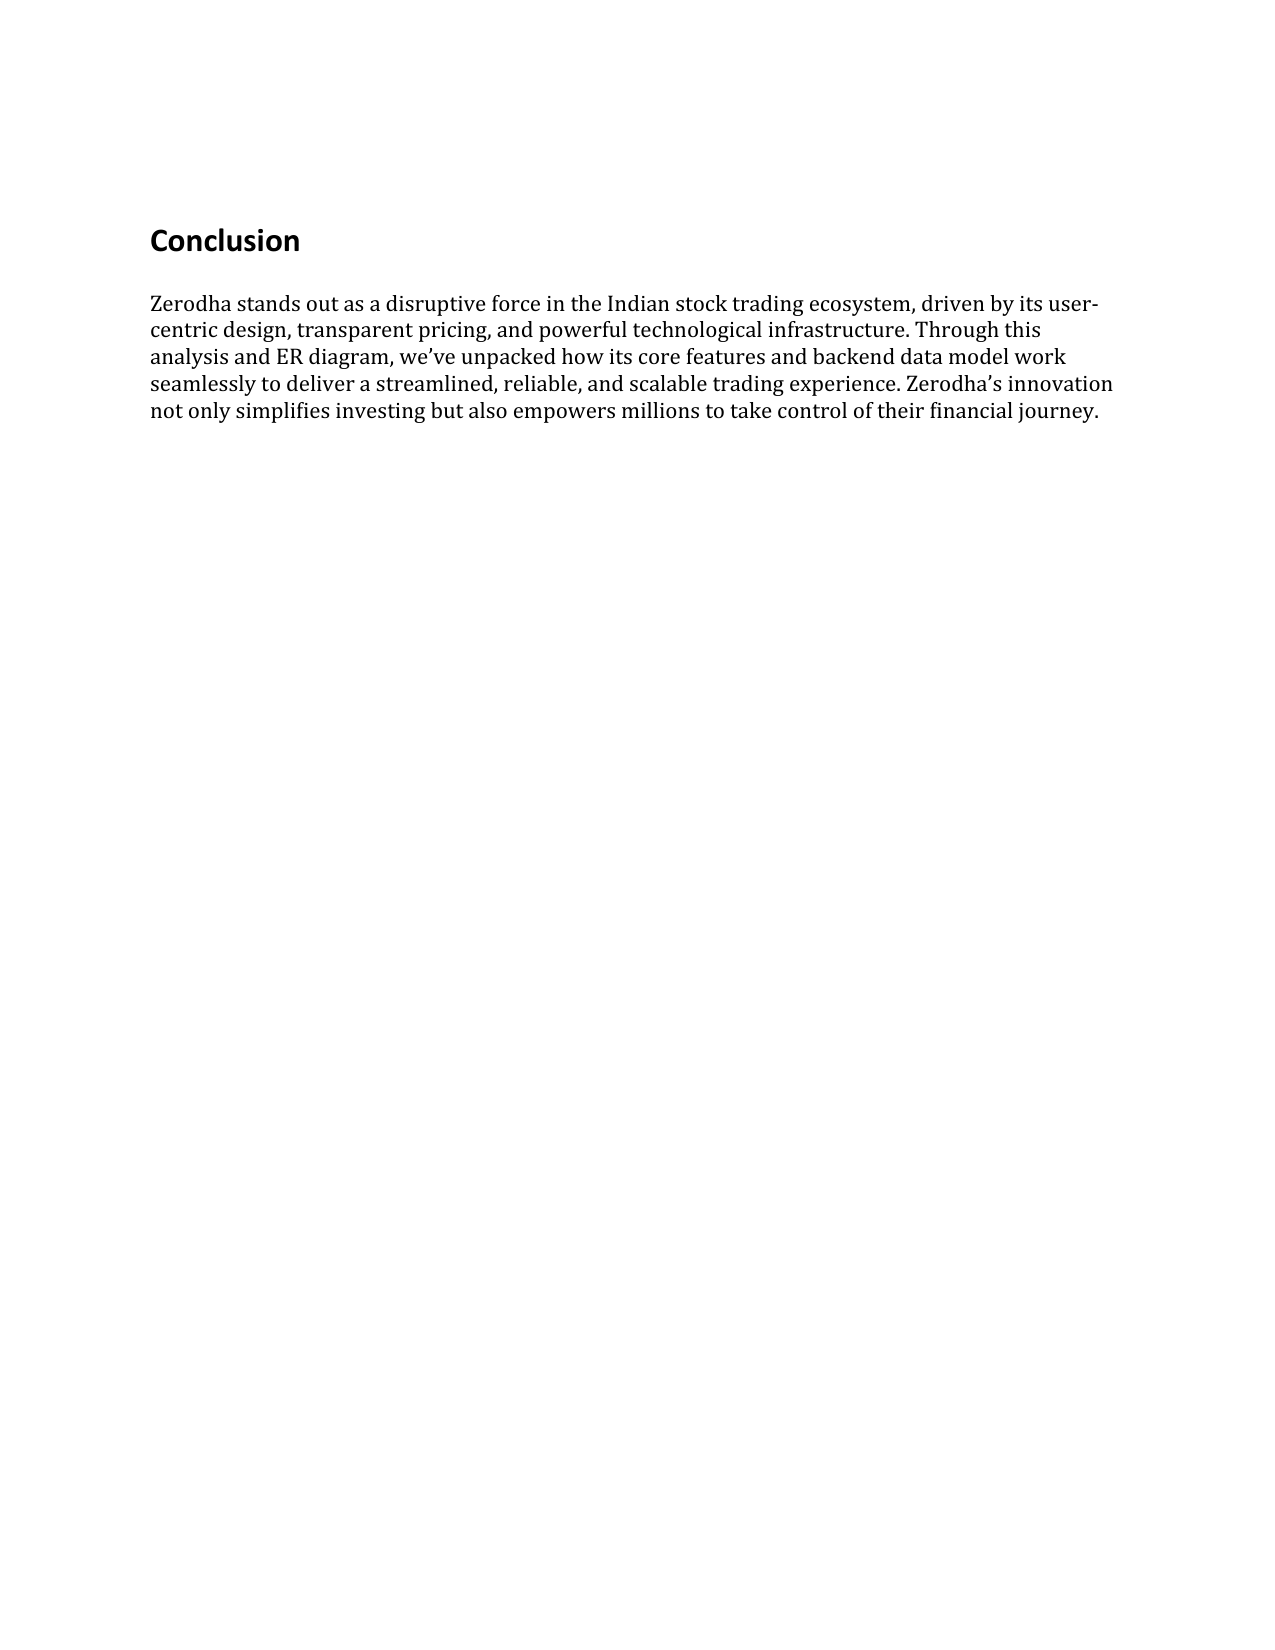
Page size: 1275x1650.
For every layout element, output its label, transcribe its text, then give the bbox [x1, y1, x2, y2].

text Zerodha stands out as a disruptive force in the Indian stock trading ecosystem, driven by its user-centric design, transparent pricing, and powerful technological infrastructure. Through this analysis and ER diagram, we’ve unpacked how its core features and backend data model work seamlessly to deliver a streamlined, reliable, and scalable trading experience. Zerodha’s innovation not only simplifies investing but also empowers millions to take control of their financial journey. [150, 289, 1125, 424]
text Conclusion [150, 219, 1125, 260]
